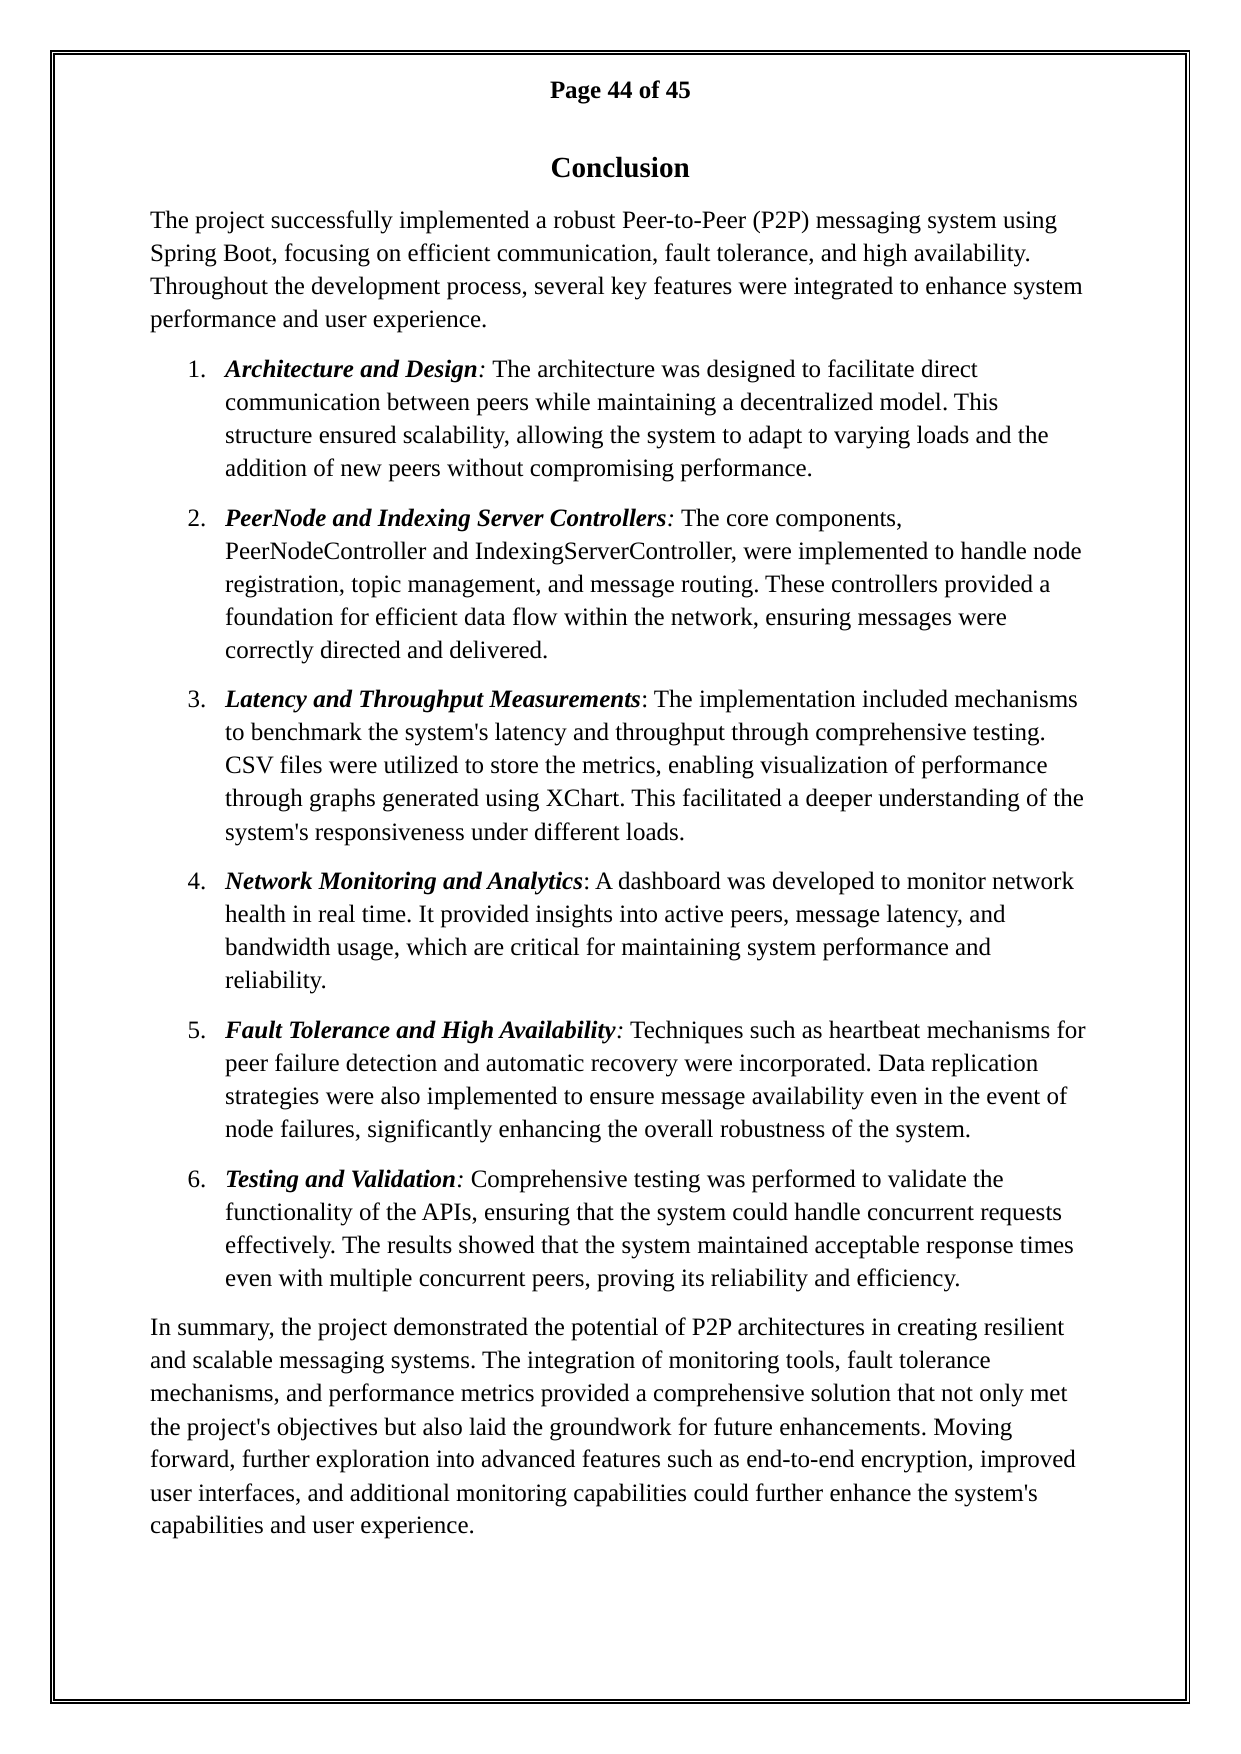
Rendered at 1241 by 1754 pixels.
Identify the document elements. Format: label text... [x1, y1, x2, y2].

list Testing and Validation: Comprehensive testing was performed to validate the functionality of the APIs, ensuring that the system could handle concurrent requests effectively. The results showed that the system maintained acceptable response times even with multiple concurrent peers, proving its reliability and efficiency. [187, 1164, 1090, 1292]
list Fault Tolerance and High Availability: Techniques such as heartbeat mechanisms for peer failure detection and automatic recovery were incorporated. Data replication strategies were also implemented to ensure message availability even in the event of node failures, significantly enhancing the overall robustness of the system. [187, 1015, 1090, 1143]
text Conclusion [150, 150, 1090, 183]
list Latency and Throughput Measurements: The implementation included mechanisms to benchmark the system's latency and throughput through comprehensive testing. CSV files were utilized to store the metrics, enabling visualization of performance through graphs generated using XChart. This facilitated a deeper understanding of the system's responsiveness under different loads. [187, 684, 1090, 845]
list PeerNode and Indexing Server Controllers: The core components, PeerNodeController and IndexingServerController, were implemented to handle node registration, topic management, and message routing. These controllers provided a foundation for efficient data flow within the network, ensuring messages were correctly directed and delivered. [187, 503, 1090, 663]
list Network Monitoring and Analytics: A dashboard was developed to monitor network health in real time. It provided insights into active peers, message latency, and bandwidth usage, which are critical for maintaining system performance and reliability. [187, 866, 1090, 994]
list Architecture and Design: The architecture was designed to facilitate direct communication between peers while maintaining a decentralized model. This structure ensured scalability, allowing the system to adapt to varying loads and the addition of new peers without compromising performance. [187, 354, 1090, 482]
text The project successfully implemented a robust Peer-to-Peer (P2P) messaging system using Spring Boot, focusing on efficient communication, fault tolerance, and high availability. Throughout the development process, several key features were integrated to enhance system performance and user experience. [150, 205, 1090, 333]
text In summary, the project demonstrated the potential of P2P architectures in creating resilient and scalable messaging systems. The integration of monitoring tools, fault tolerance mechanisms, and performance metrics provided a comprehensive solution that not only met the project's objectives but also laid the groundwork for future enhancements. Moving forward, further exploration into advanced features such as end-to-end encryption, improved user interfaces, and additional monitoring capabilities could further enhance the system's capabilities and user experience. [150, 1312, 1090, 1539]
